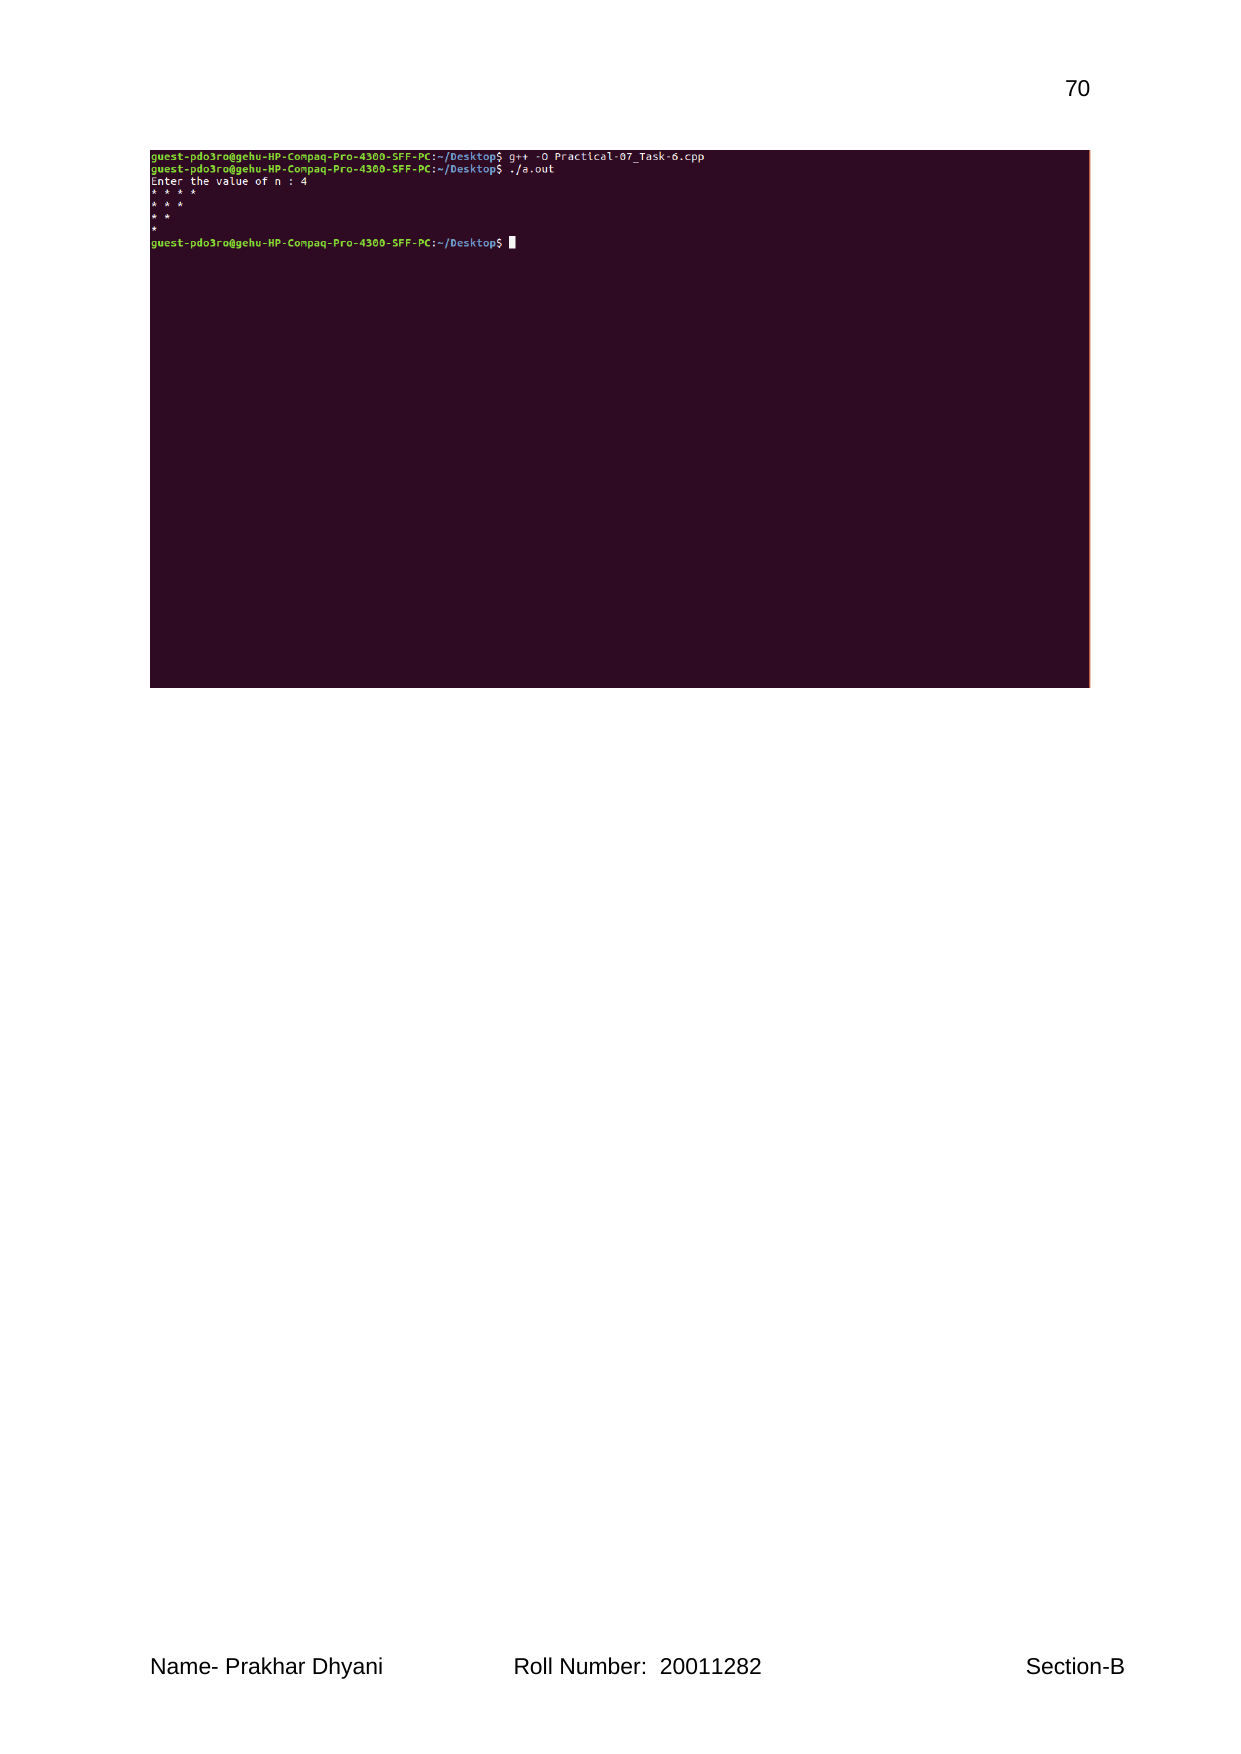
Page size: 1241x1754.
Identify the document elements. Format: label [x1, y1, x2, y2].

picture [150, 150, 1091, 688]
